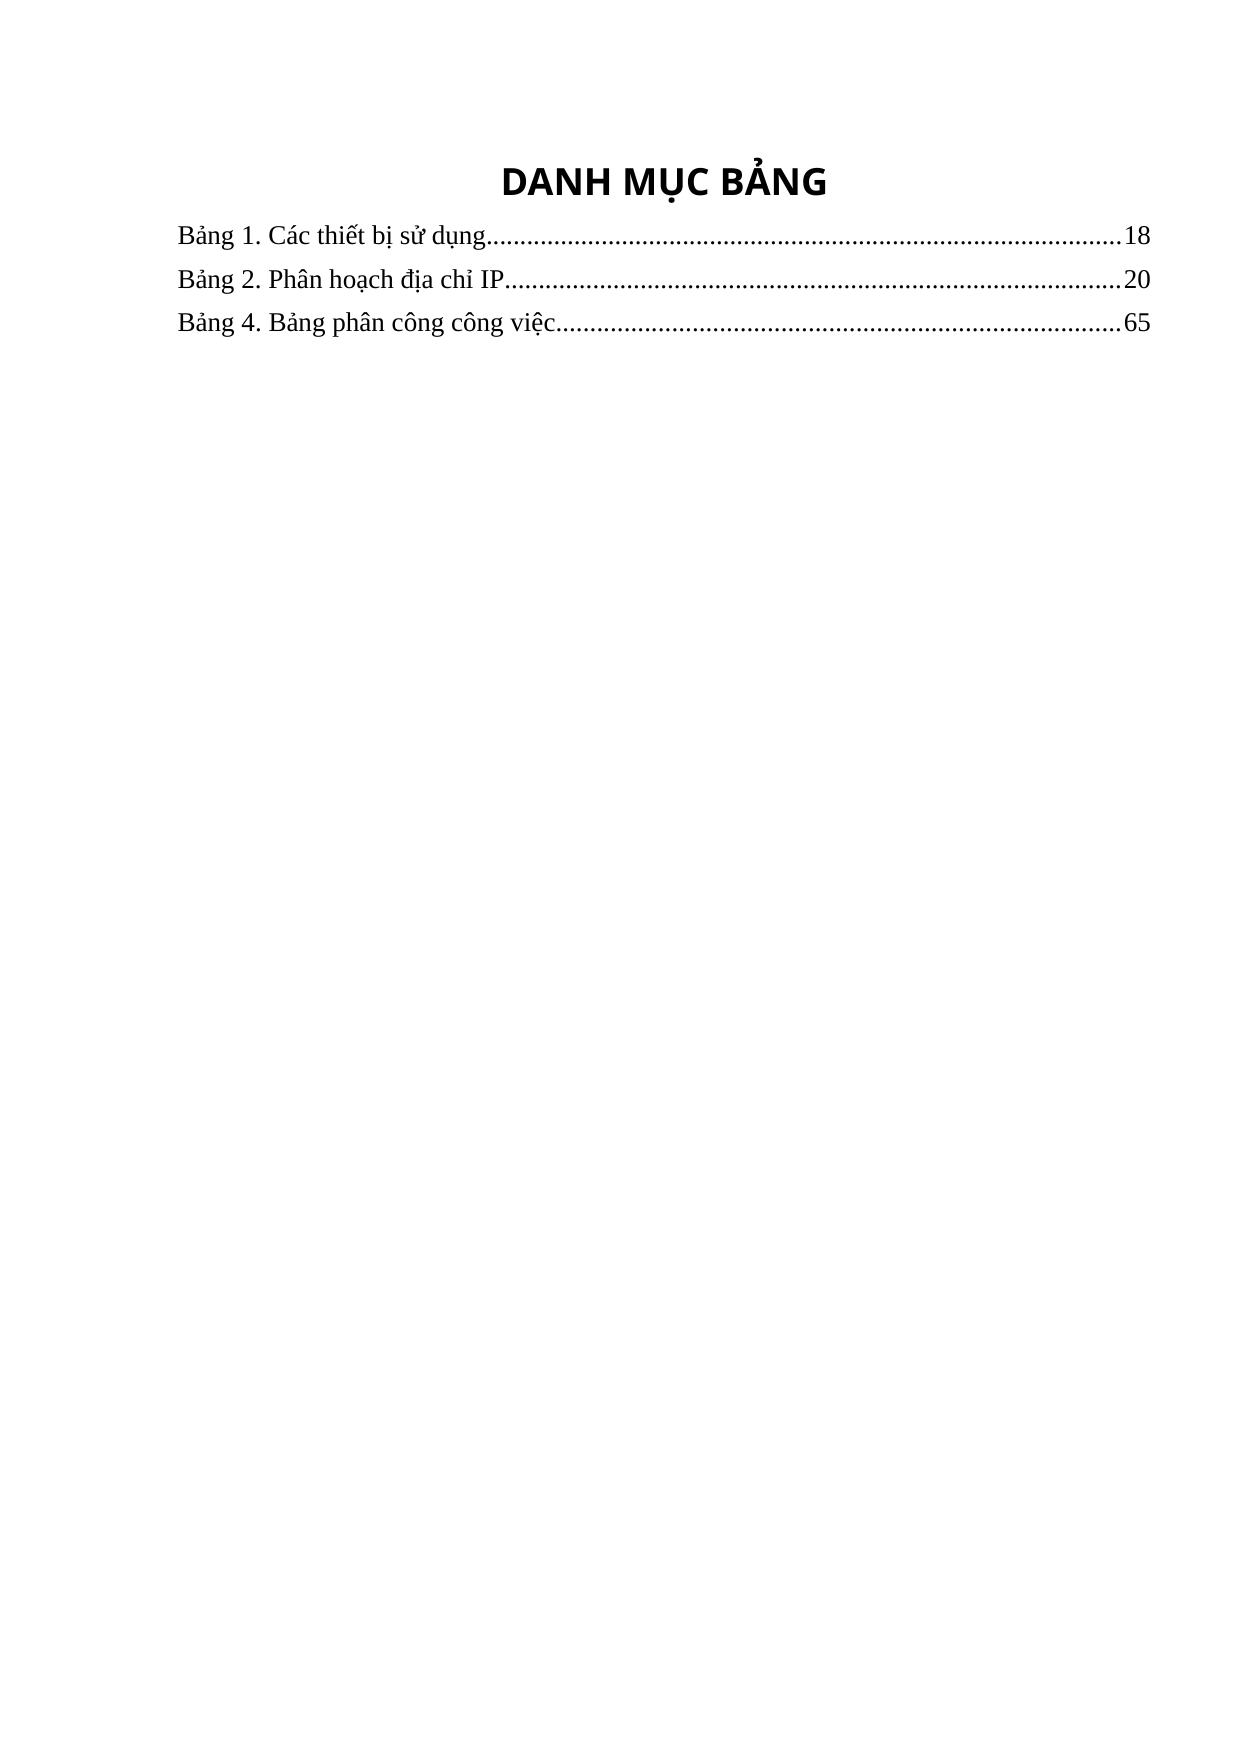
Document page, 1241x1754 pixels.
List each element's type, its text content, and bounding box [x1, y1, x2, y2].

text Bảng 2. Phân hoạch địa chỉ IP 20 [177, 263, 1152, 294]
text Bảng 1. Các thiết bị sử dụng 18 [177, 219, 1152, 250]
text Bảng 4. Bảng phân công công việc 65 [177, 306, 1152, 338]
subtitle DANH MỤC BẢNG [177, 156, 1152, 207]
